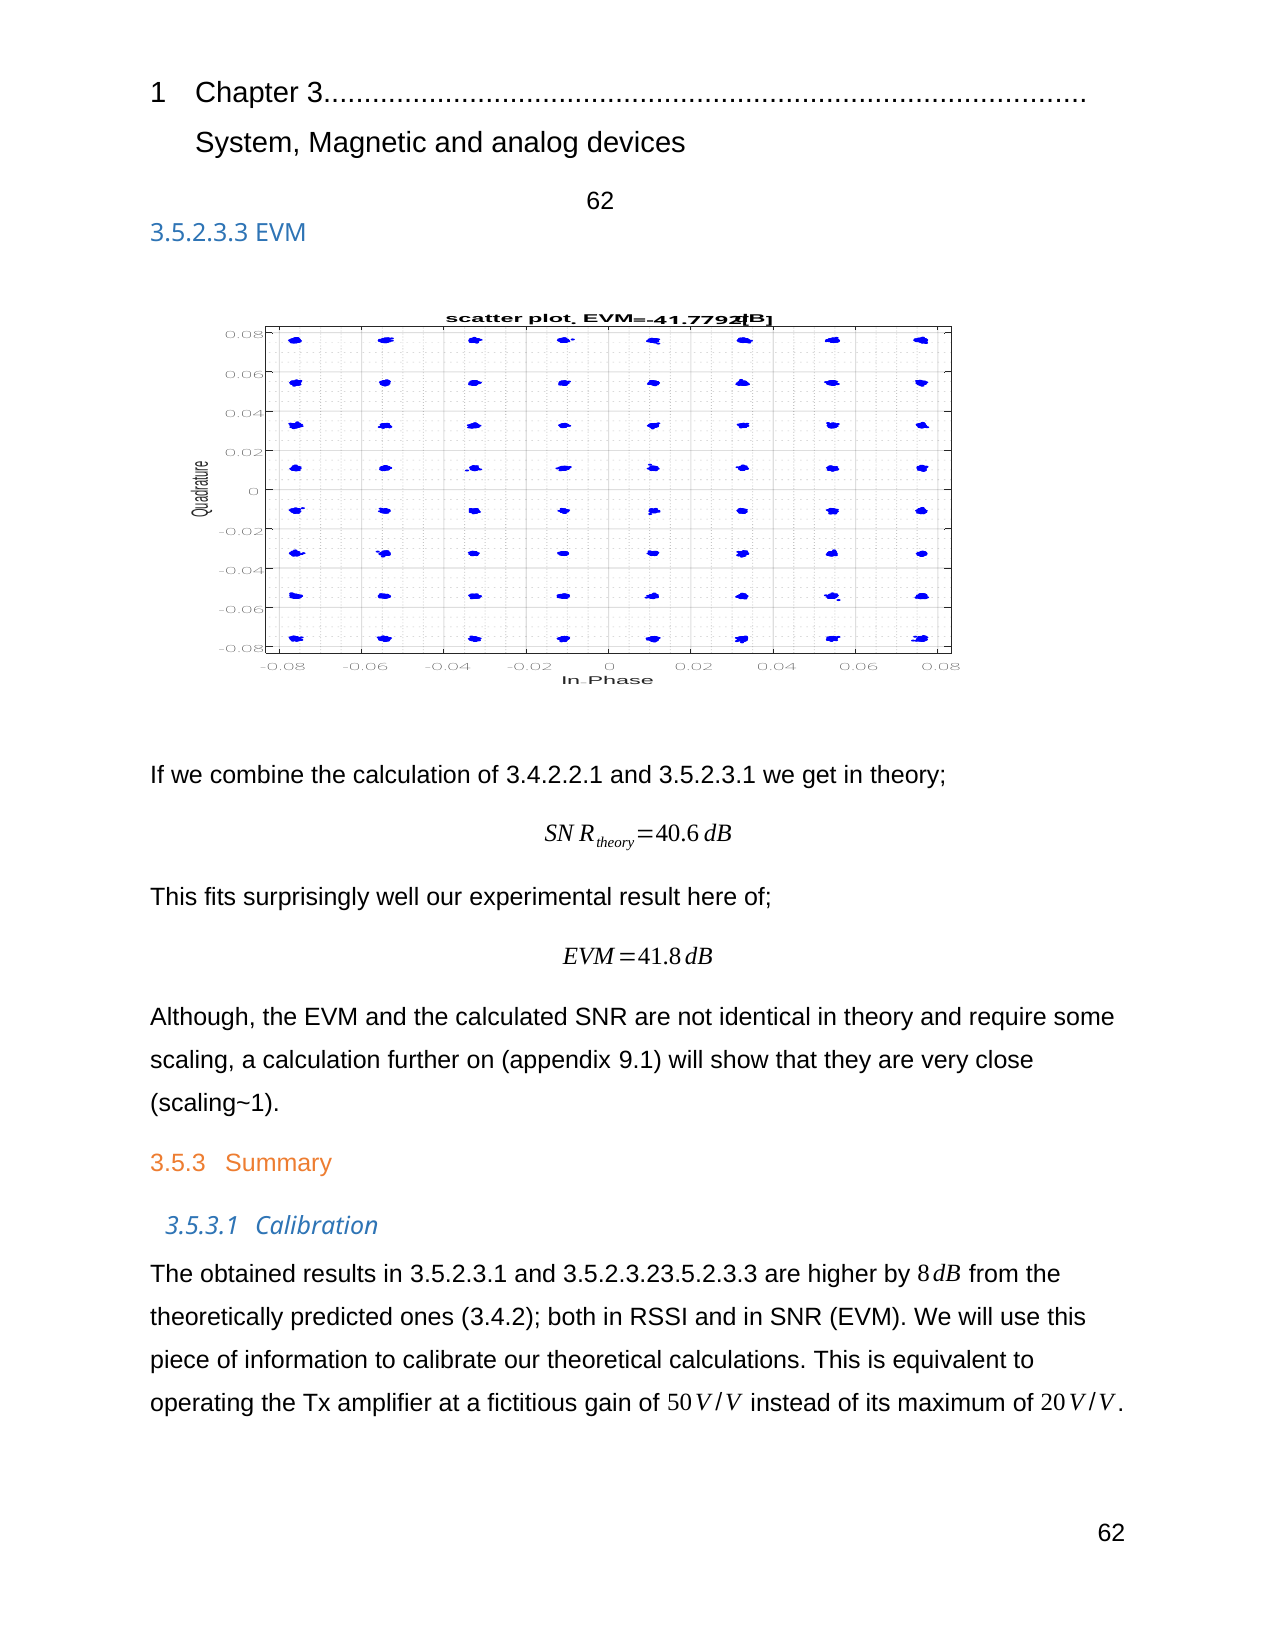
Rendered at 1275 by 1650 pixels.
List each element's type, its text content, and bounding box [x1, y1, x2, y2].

text This fits surprisingly well our experimental result here of; [150, 882, 1125, 911]
subtitle Calibration [165, 1208, 1125, 1242]
text Although, the EVM and the calculated SNR are not identical in theory and require some scaling, a calculation further on (appendix ‎9.1) will show that they are very close (scaling~1). [150, 1002, 1125, 1117]
text The obtained results in ‎3.5.2.3.1 and ‎3.5.2.3.2‎3.5.2.3.3 are higher by from the theoretically predicted ones (‎3.4.2); both in RSSI and in SNR (EVM). We will use this piece of information to calibrate our theoretical calculations. This is equivalent to operating the Tx amplifier at a fictitious gain of instead of its maximum of . [150, 1259, 1125, 1417]
subtitle Summary [150, 1148, 1125, 1177]
text If we combine the calculation of ‎3.4.2.2.1 and ‎3.5.2.3.1 we get in theory; [150, 760, 1125, 789]
subtitle EVM [150, 215, 1125, 249]
